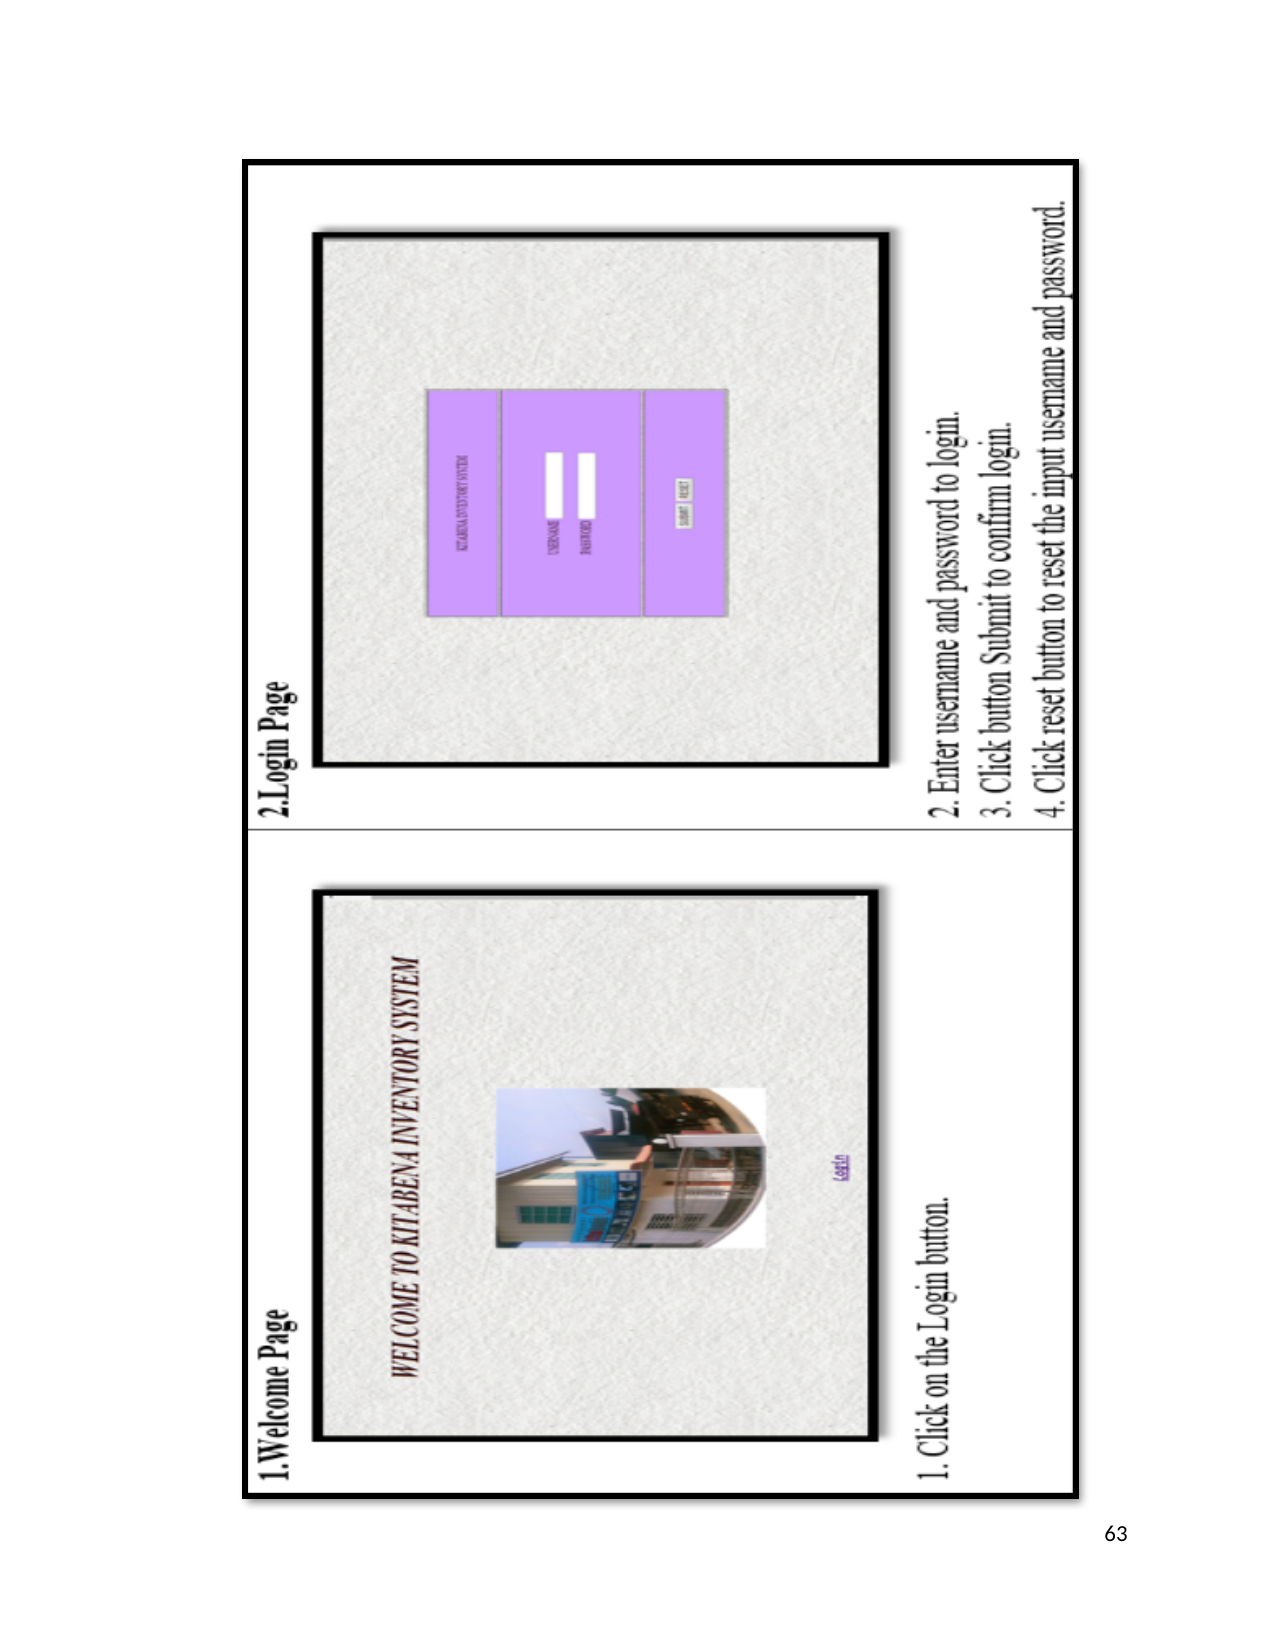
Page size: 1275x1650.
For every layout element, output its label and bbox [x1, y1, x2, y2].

picture [248, 165, 1073, 1493]
